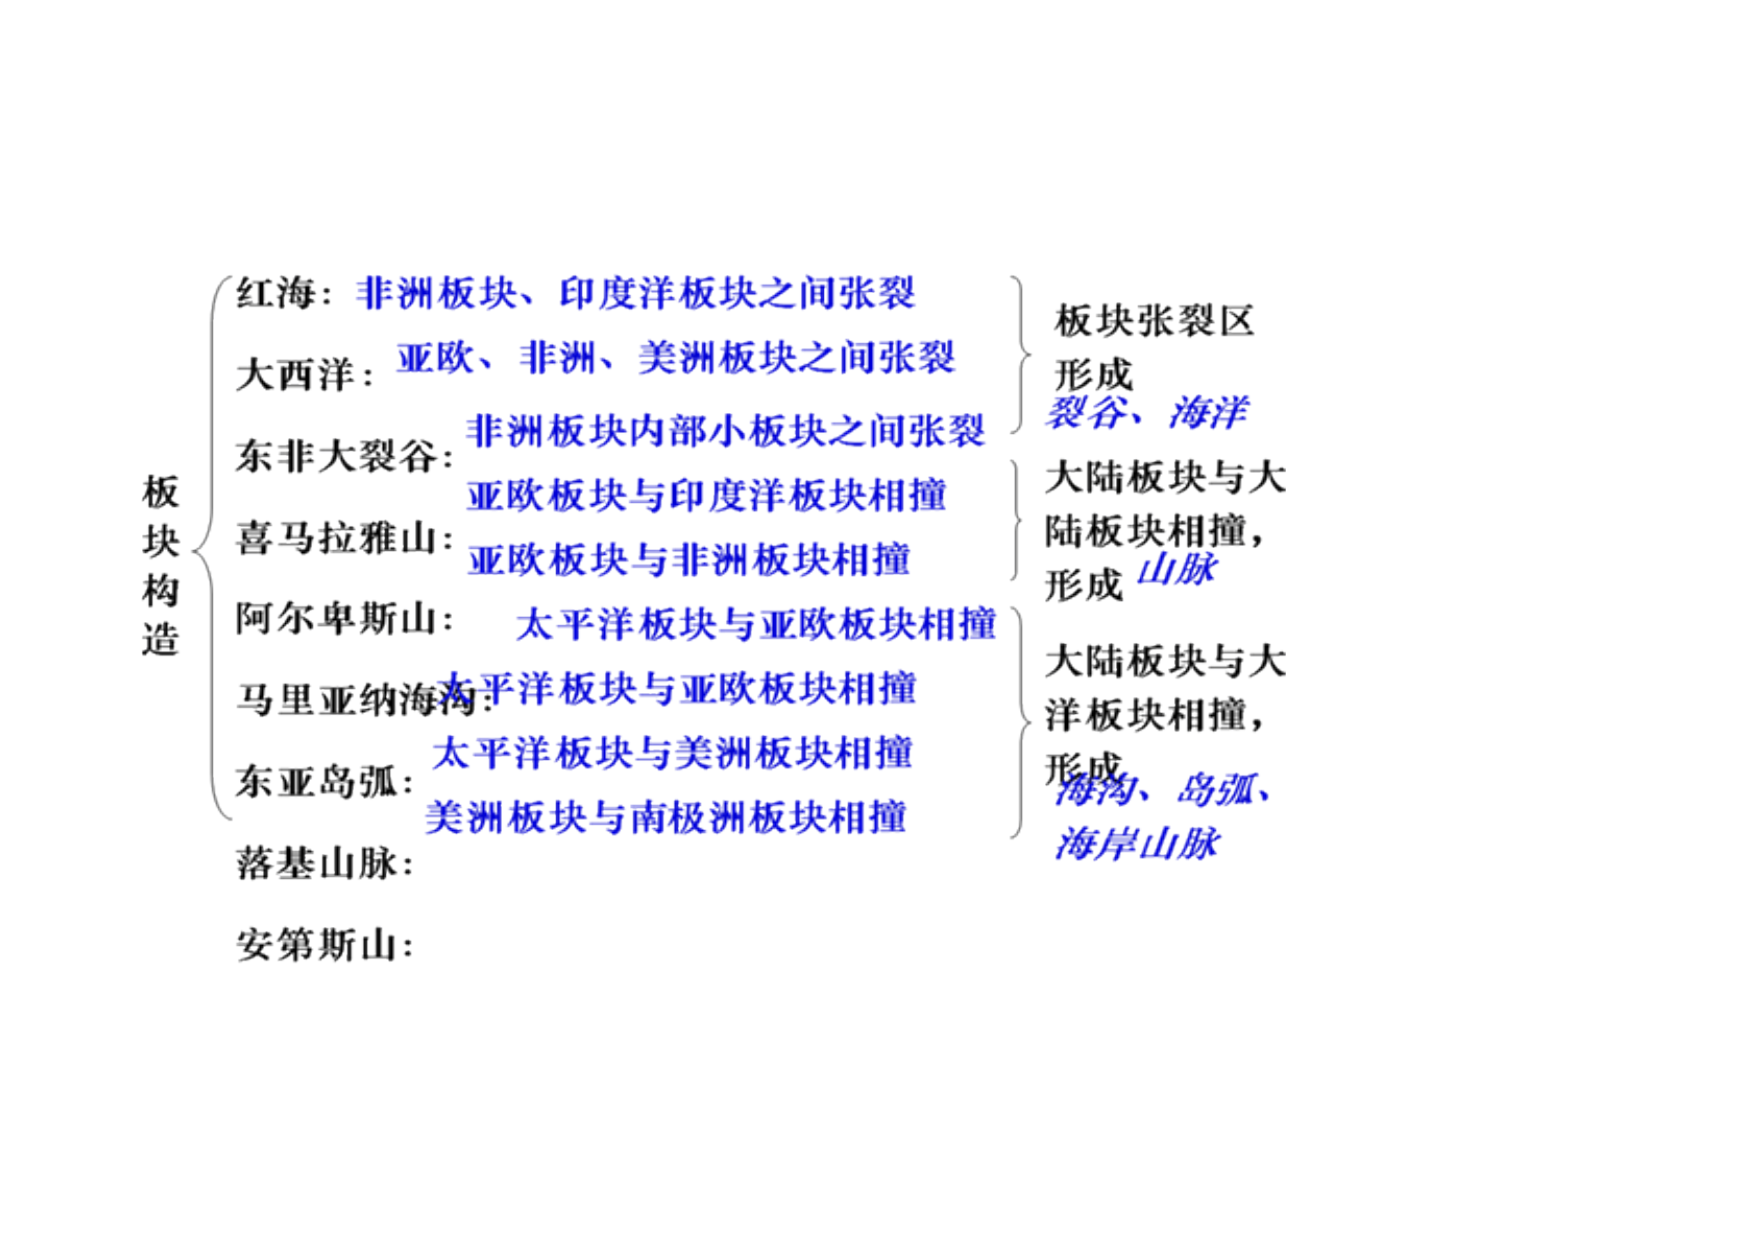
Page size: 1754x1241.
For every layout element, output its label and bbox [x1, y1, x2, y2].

table_header [75, 91, 1537, 1149]
picture [141, 270, 1286, 970]
